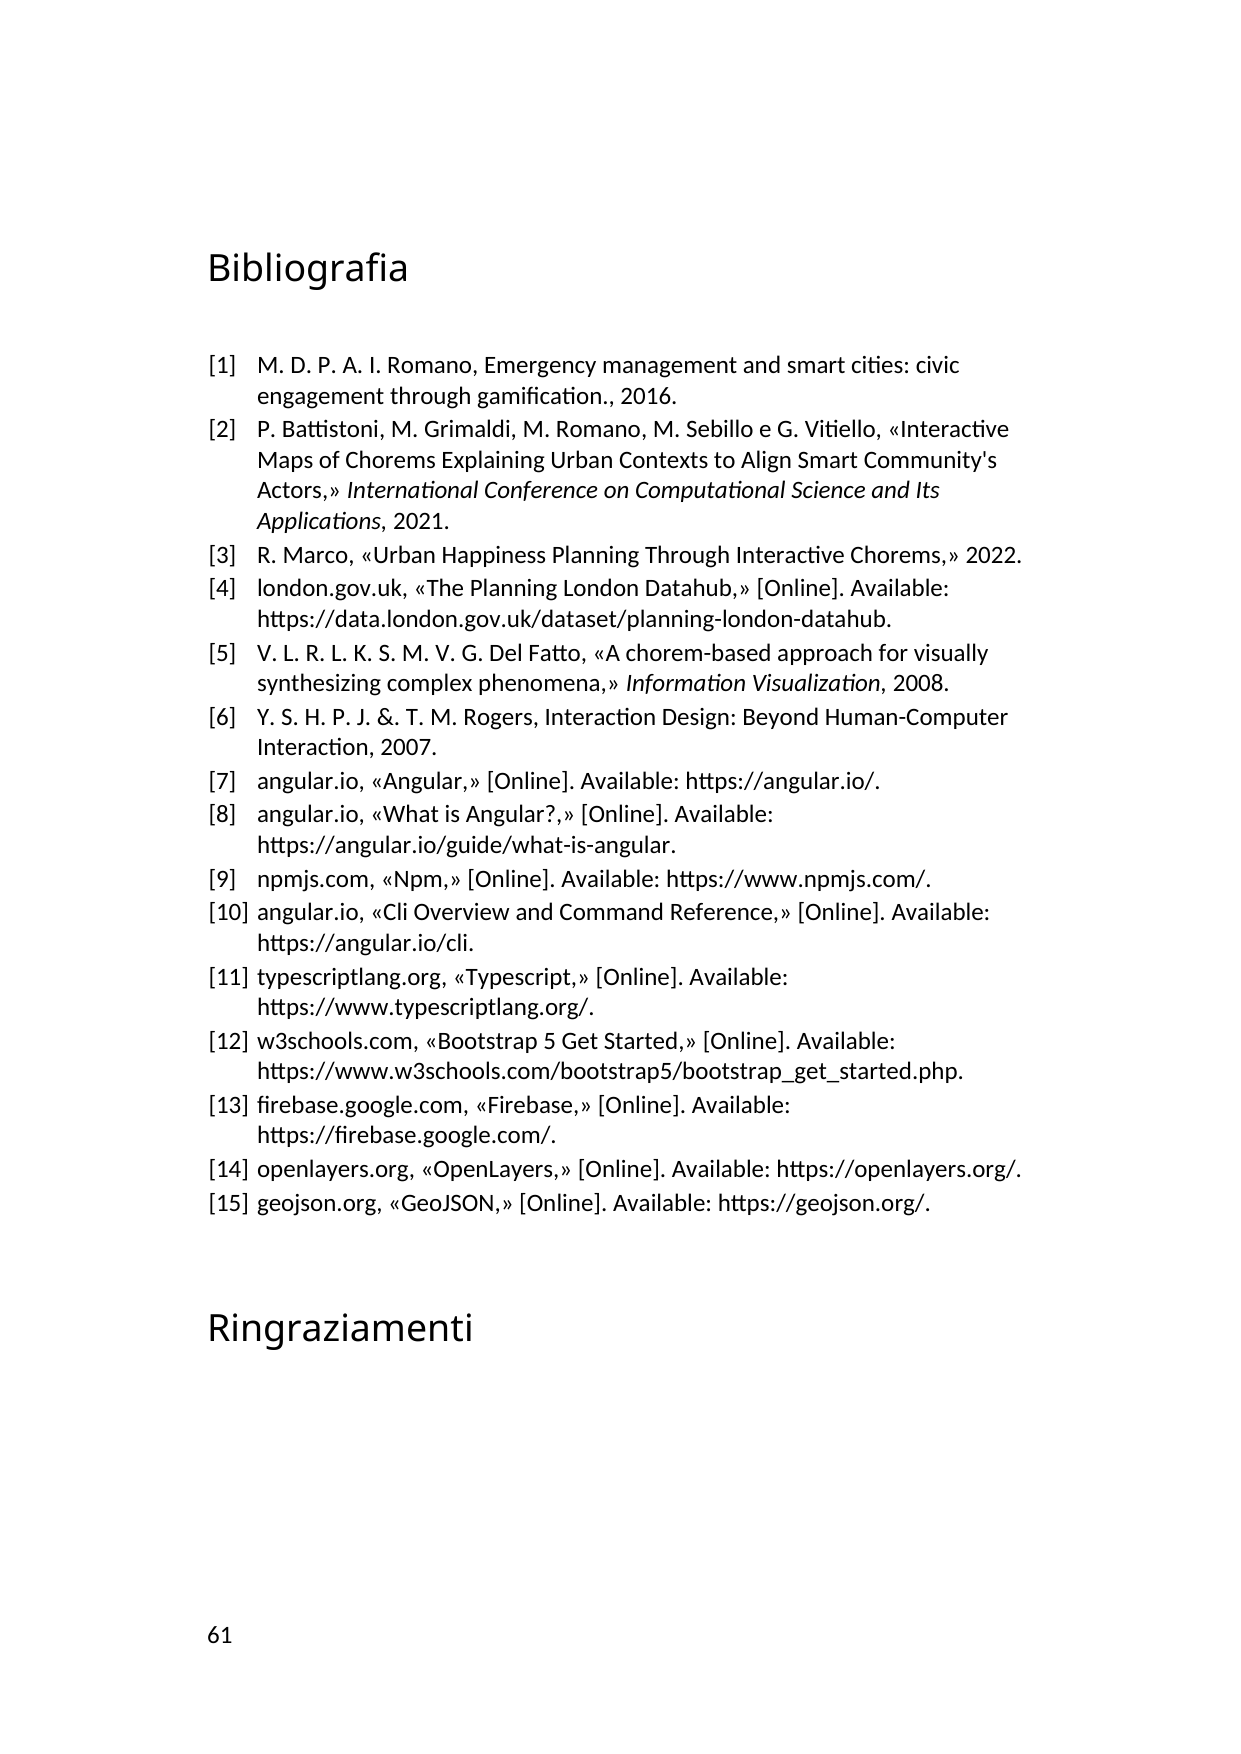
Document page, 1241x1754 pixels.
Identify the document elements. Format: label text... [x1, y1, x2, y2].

subtitle Ringraziamenti [207, 1301, 1033, 1352]
